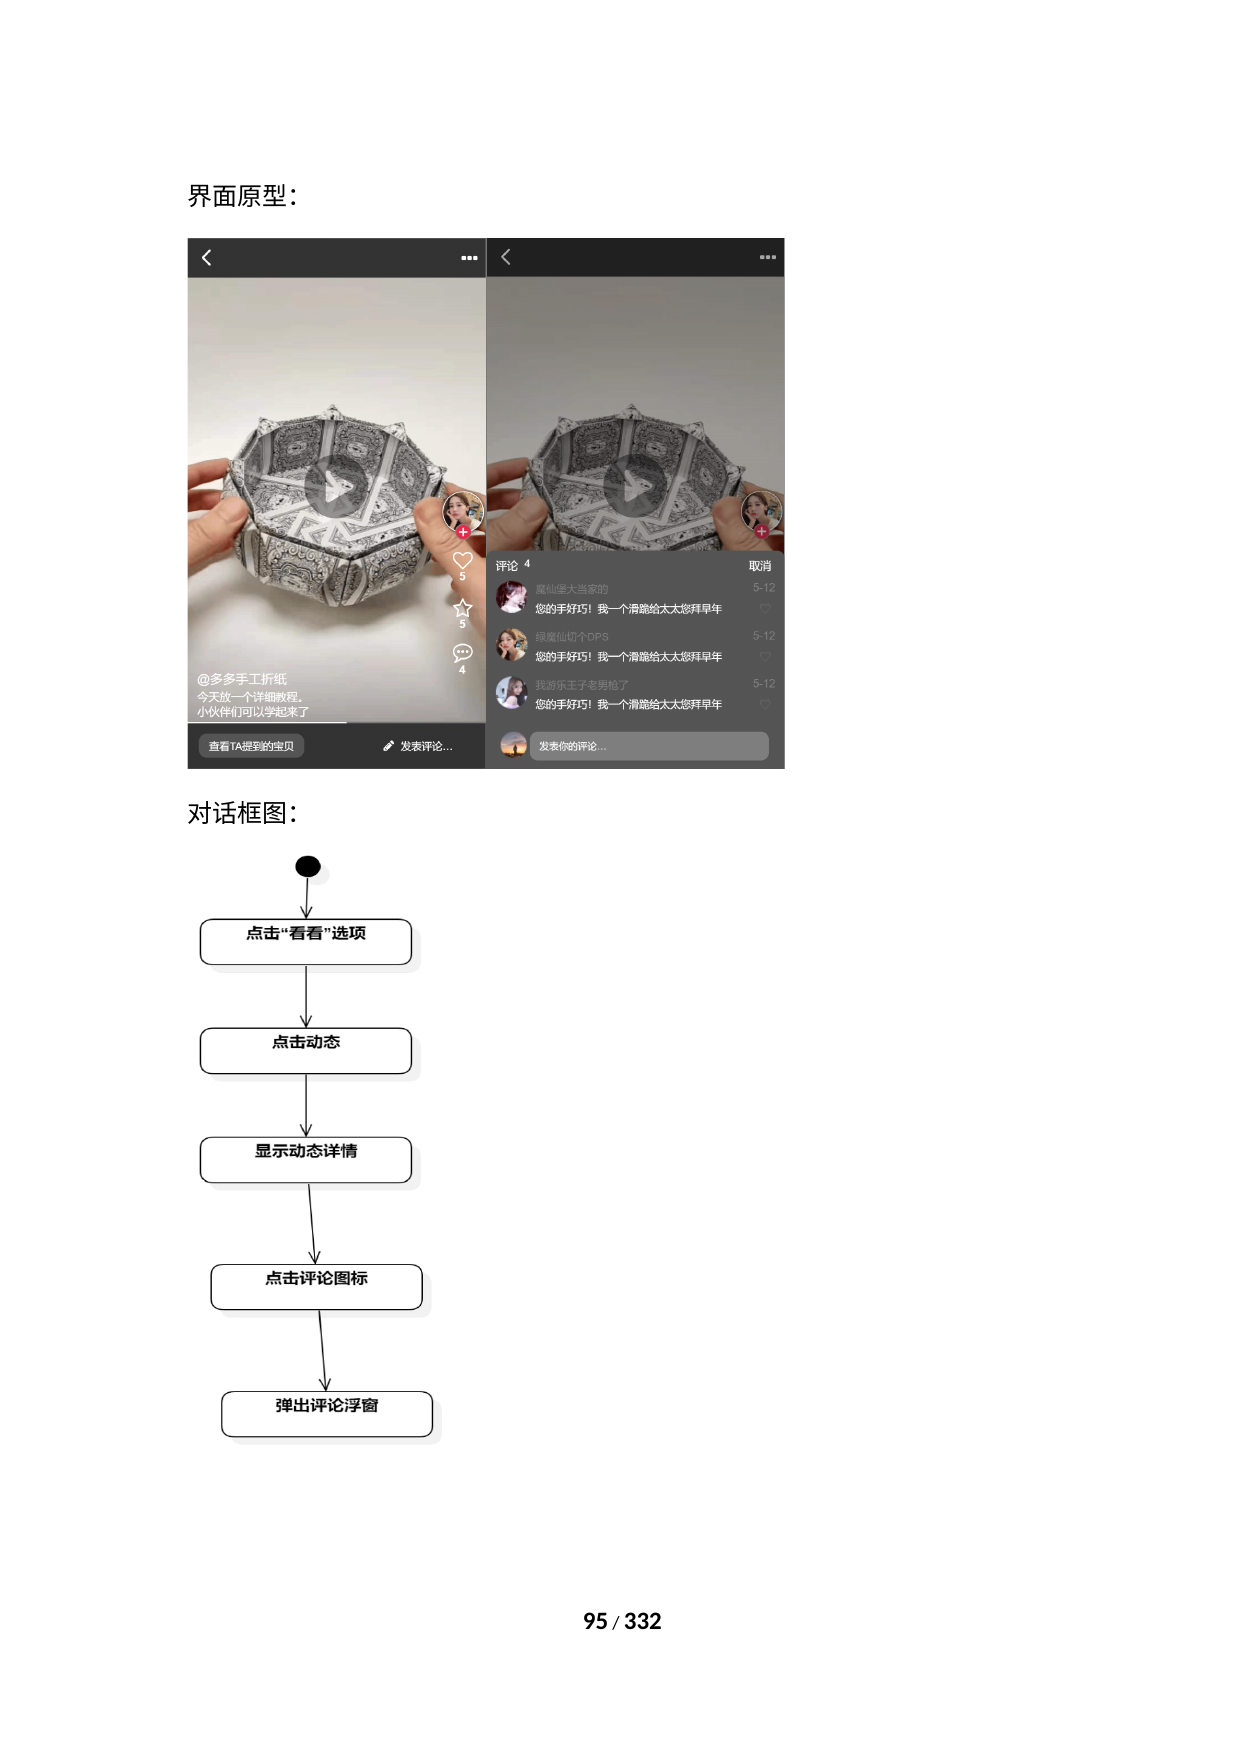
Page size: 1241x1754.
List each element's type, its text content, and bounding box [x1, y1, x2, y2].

picture [187, 238, 785, 769]
picture [187, 844, 485, 1482]
text 界面原型： [187, 162, 1053, 227]
text 对话框图： [187, 779, 1053, 844]
